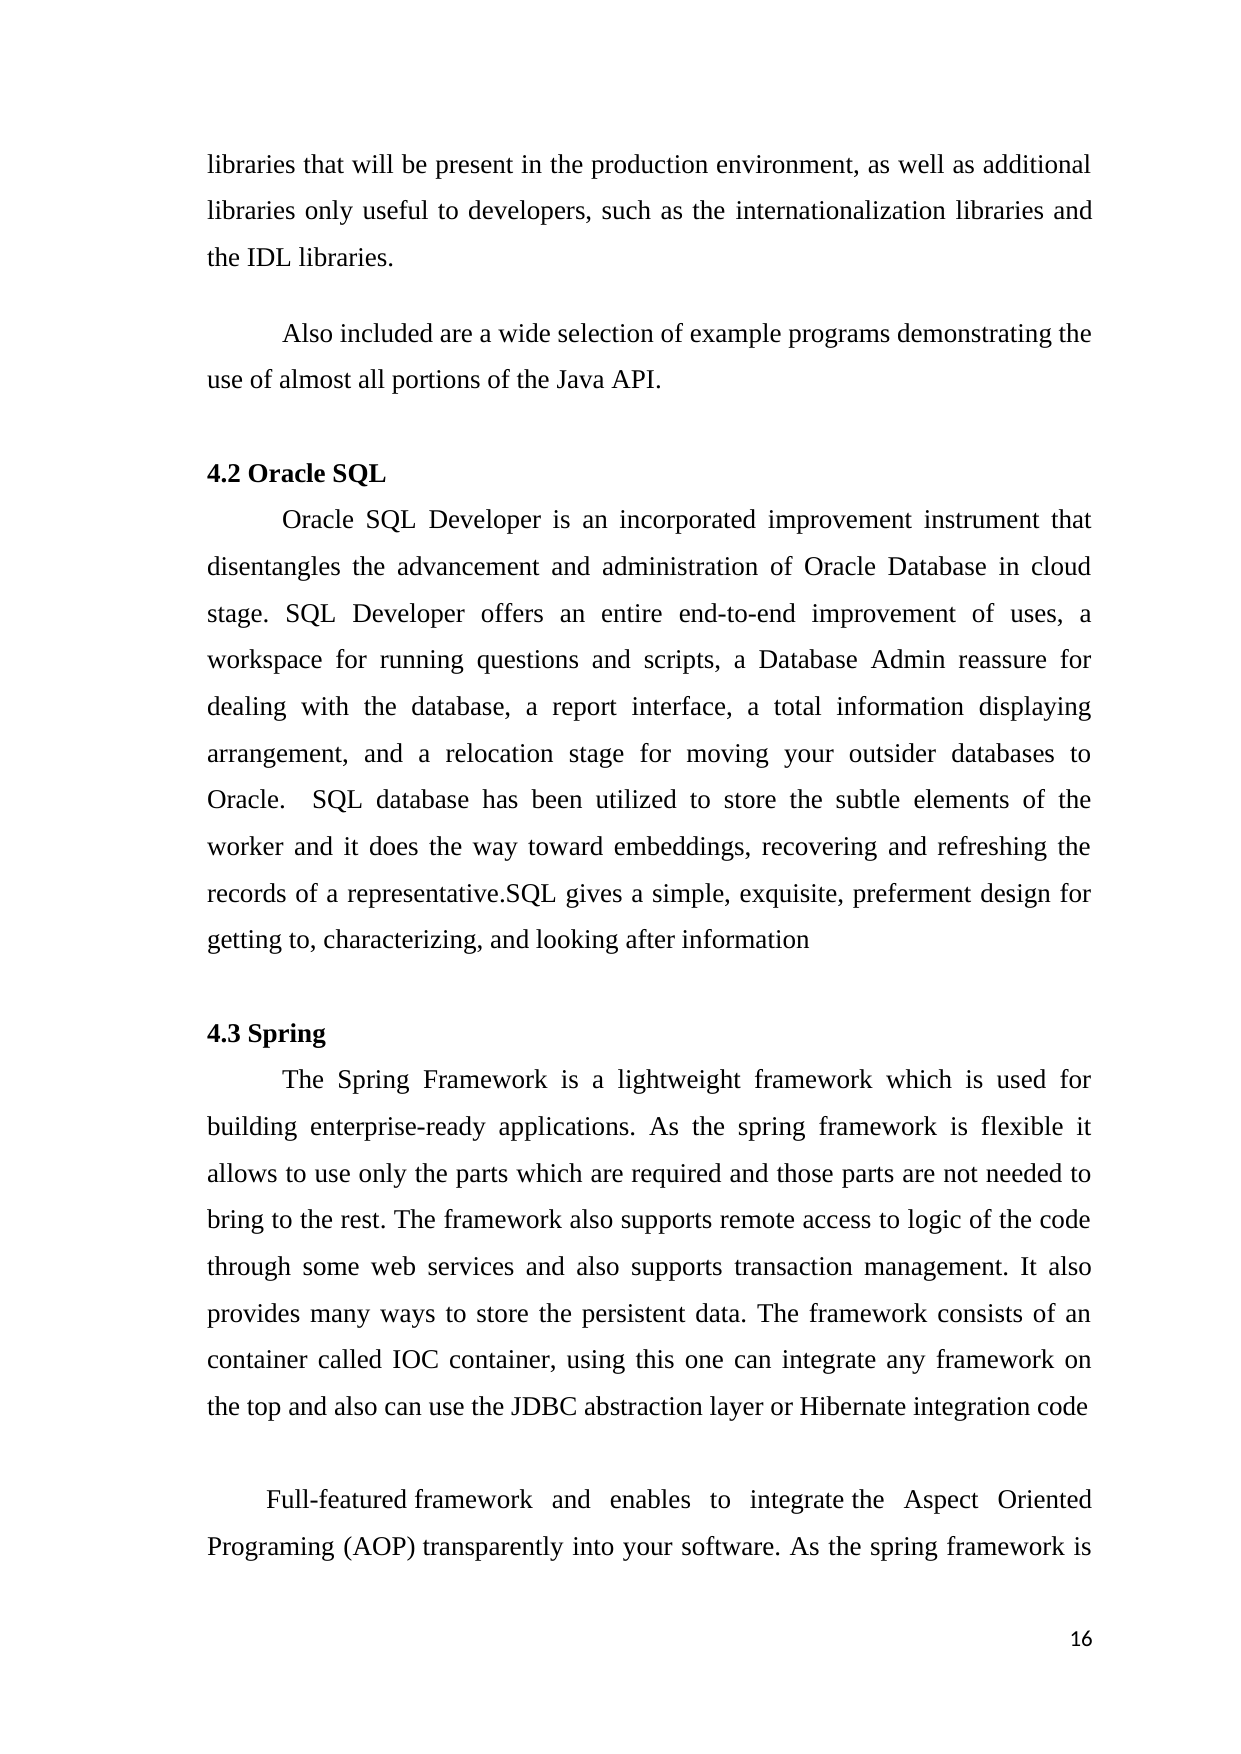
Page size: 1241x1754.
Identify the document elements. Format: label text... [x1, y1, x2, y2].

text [207, 1483, 1092, 1561]
text 4.3 Spring [207, 1017, 1092, 1048]
text Oracle SQL Developer is an incorporated improvement instrument that disentangles the advancement and administration of Oracle Database in cloud stage. SQL Developer offers an entire end-to-end improvement of uses, a workspace for running questions and scripts, a Database Admin reassure for dealing with the database, a report interface, a total information displaying arrangement, and a relocation stage for moving your outsider databases to Oracle. SQL database has been utilized to store the subtle elements of the worker and it does the way toward embeddings, recovering and refreshing the records of a representative.SQL gives a simple, exquisite, preferment design for getting to, characterizing, and looking after information [207, 503, 1092, 955]
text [207, 148, 1092, 272]
text 4.2 Oracle SQL [207, 457, 1092, 488]
text The Spring Framework is a lightweight framework which is used for building enterprise-ready applications. As the spring framework is flexible it allows to use only the parts which are required and those parts are not needed to bring to the rest. The framework also supports remote access to logic of the code through some web services and also supports transaction management. It also provides many ways to store the persistent data. The framework consists of an container called IOC container, using this one can integrate any framework on the top and also can use the JDBC abstraction layer or Hibernate integration code [207, 1063, 1092, 1421]
text Also included are a wide selection of example programs demonstrating the use of almost all portions of the Java API. [207, 317, 1092, 395]
